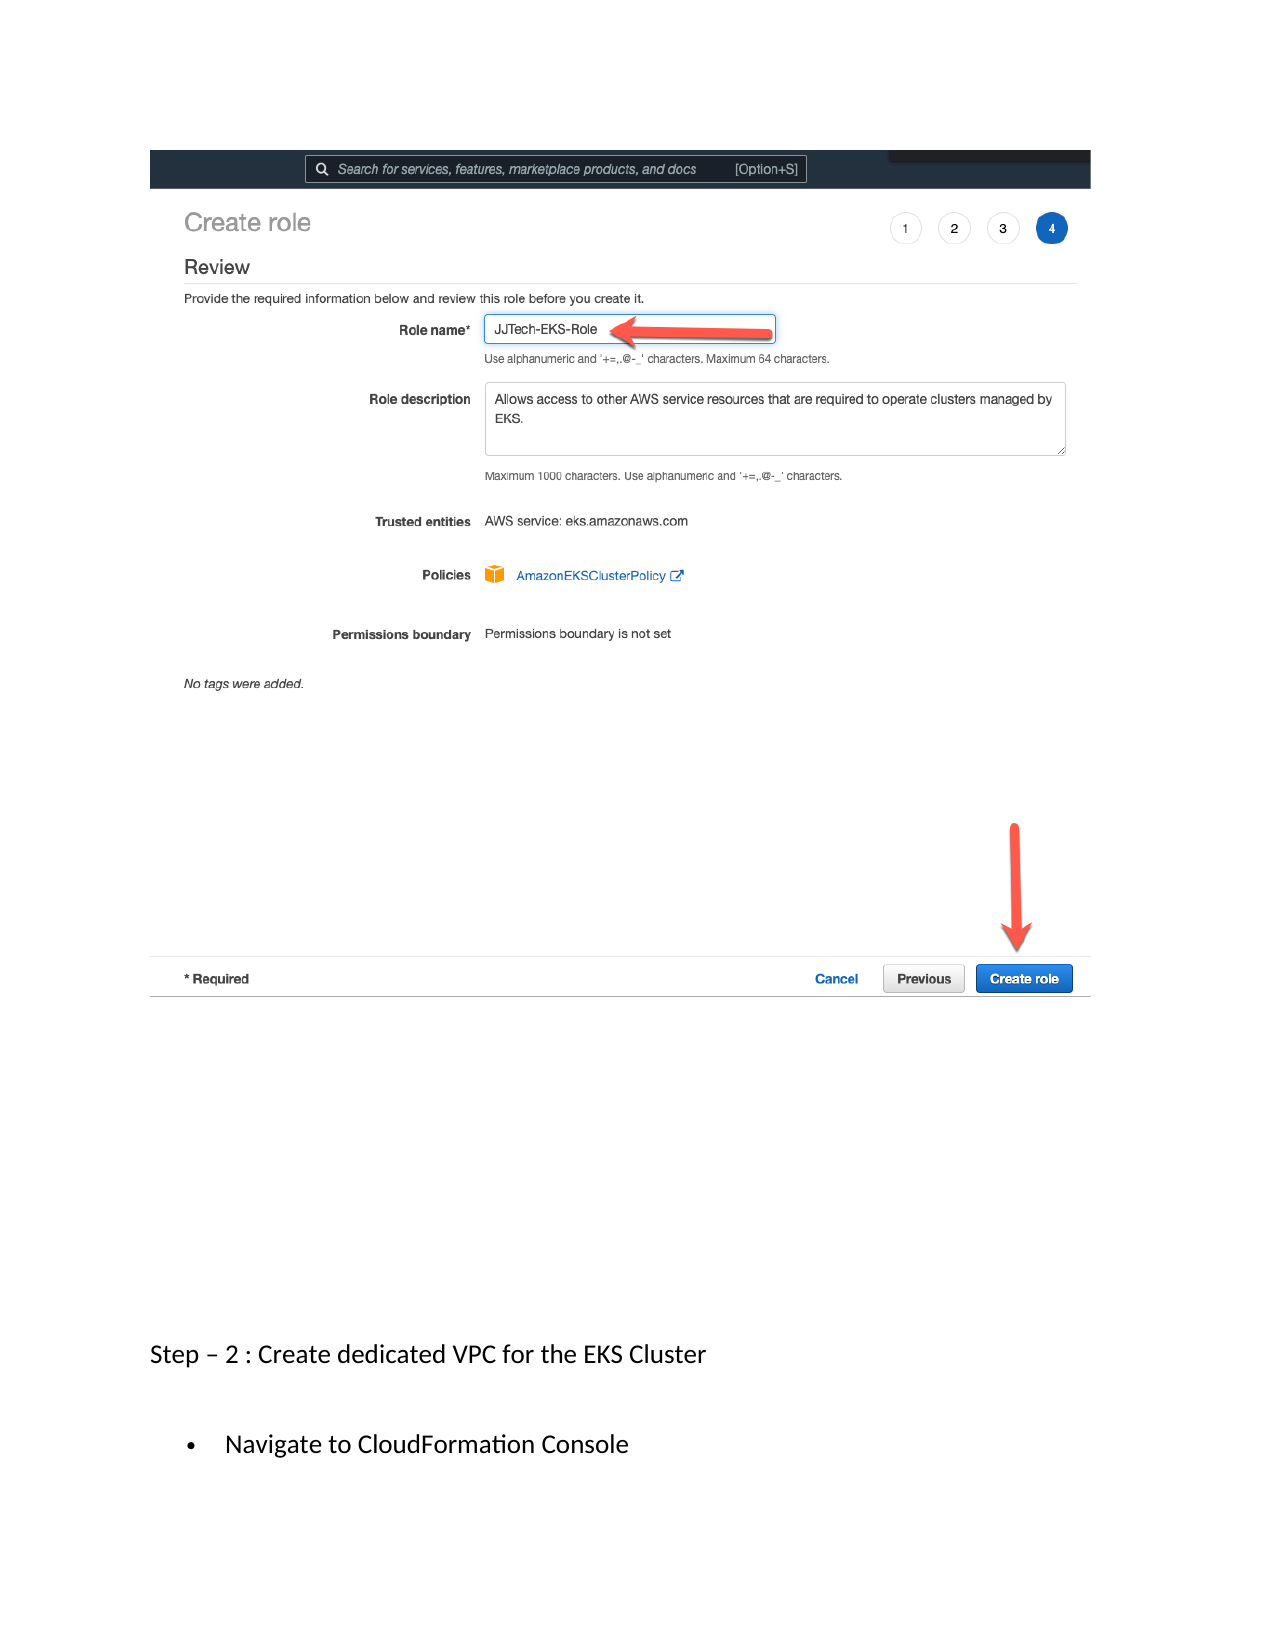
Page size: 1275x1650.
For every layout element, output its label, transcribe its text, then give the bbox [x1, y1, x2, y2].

list Navigate to CloudFormation Console [187, 1427, 1125, 1460]
text Step – 2 : Create dedicated VPC for the EKS Cluster [150, 1337, 1125, 1370]
picture [150, 150, 1091, 997]
